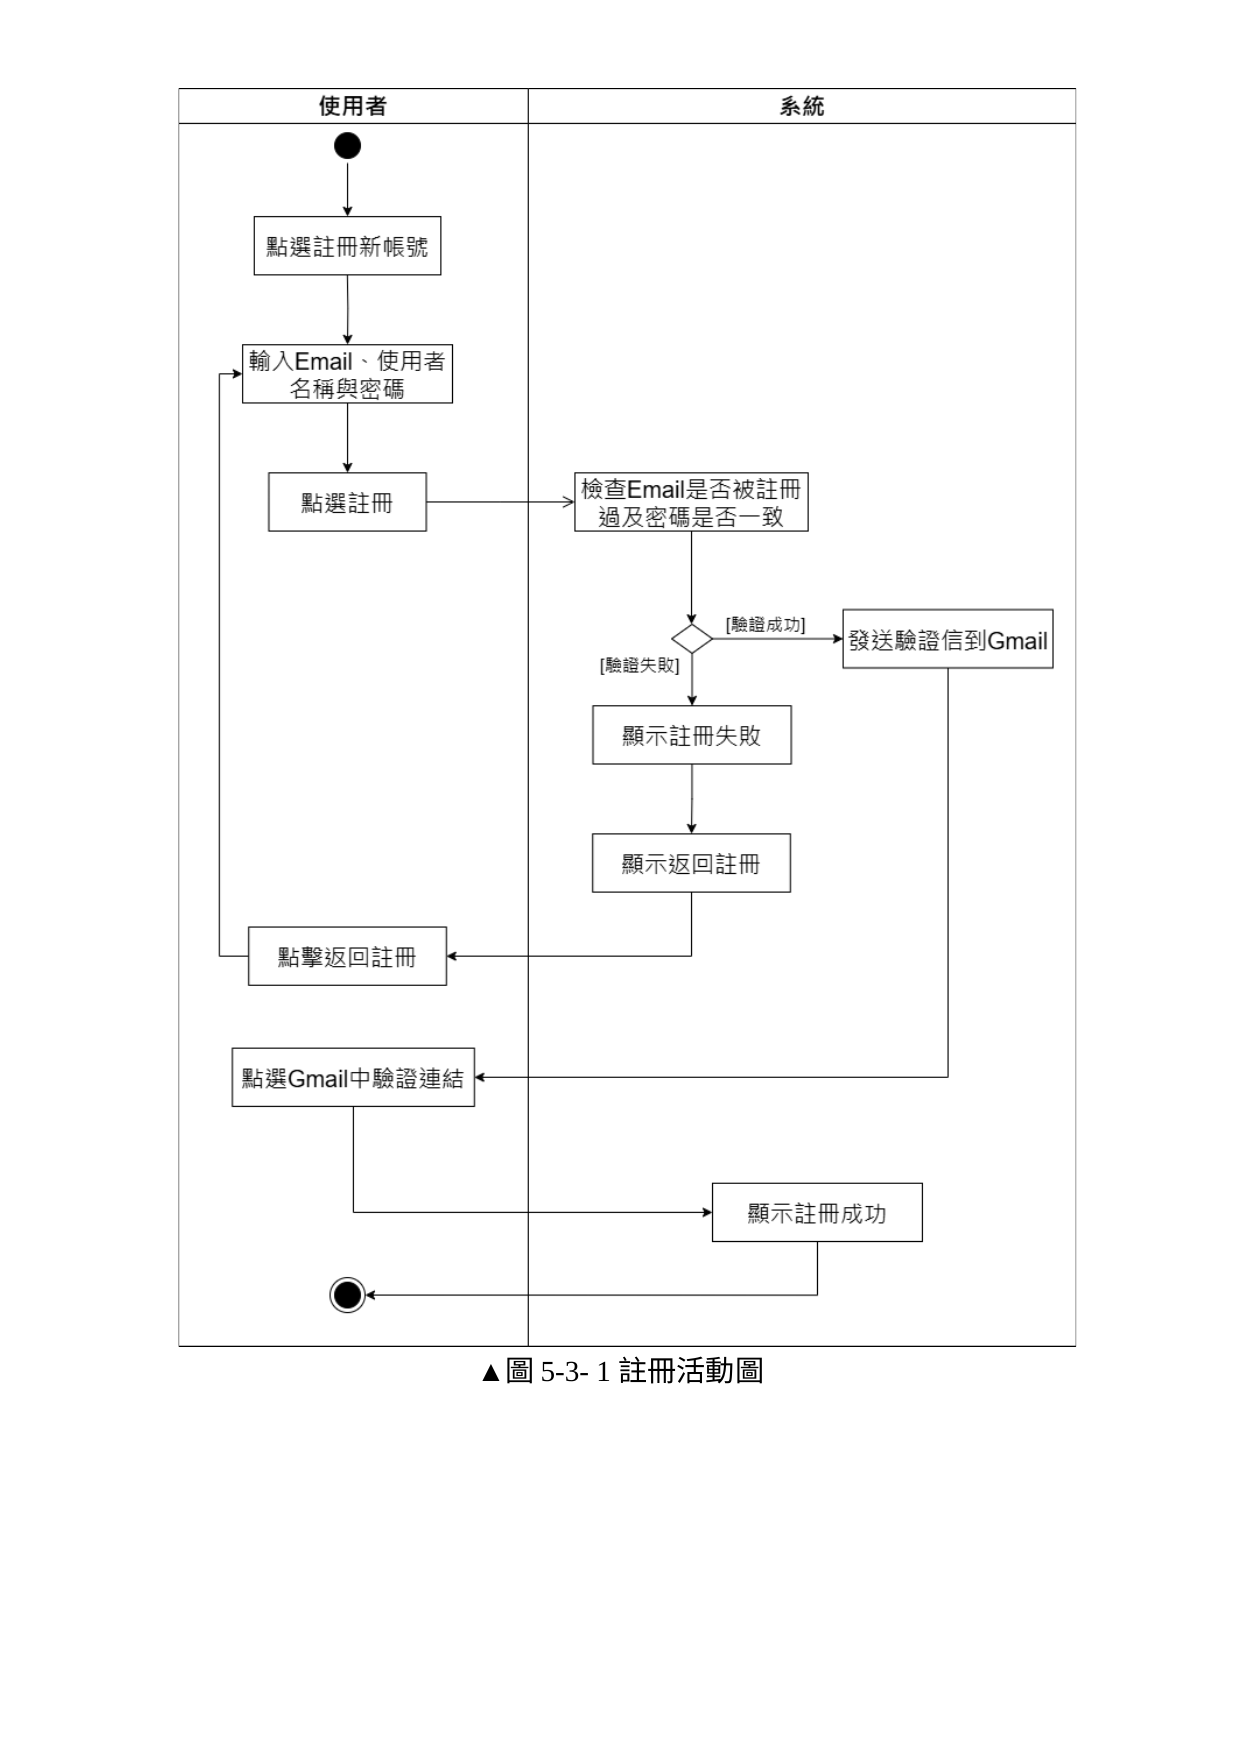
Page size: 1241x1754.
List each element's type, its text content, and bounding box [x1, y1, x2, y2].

picture [178, 88, 1077, 1347]
text ▲圖5-3- 1 註冊活動圖 [89, 1347, 1152, 1389]
